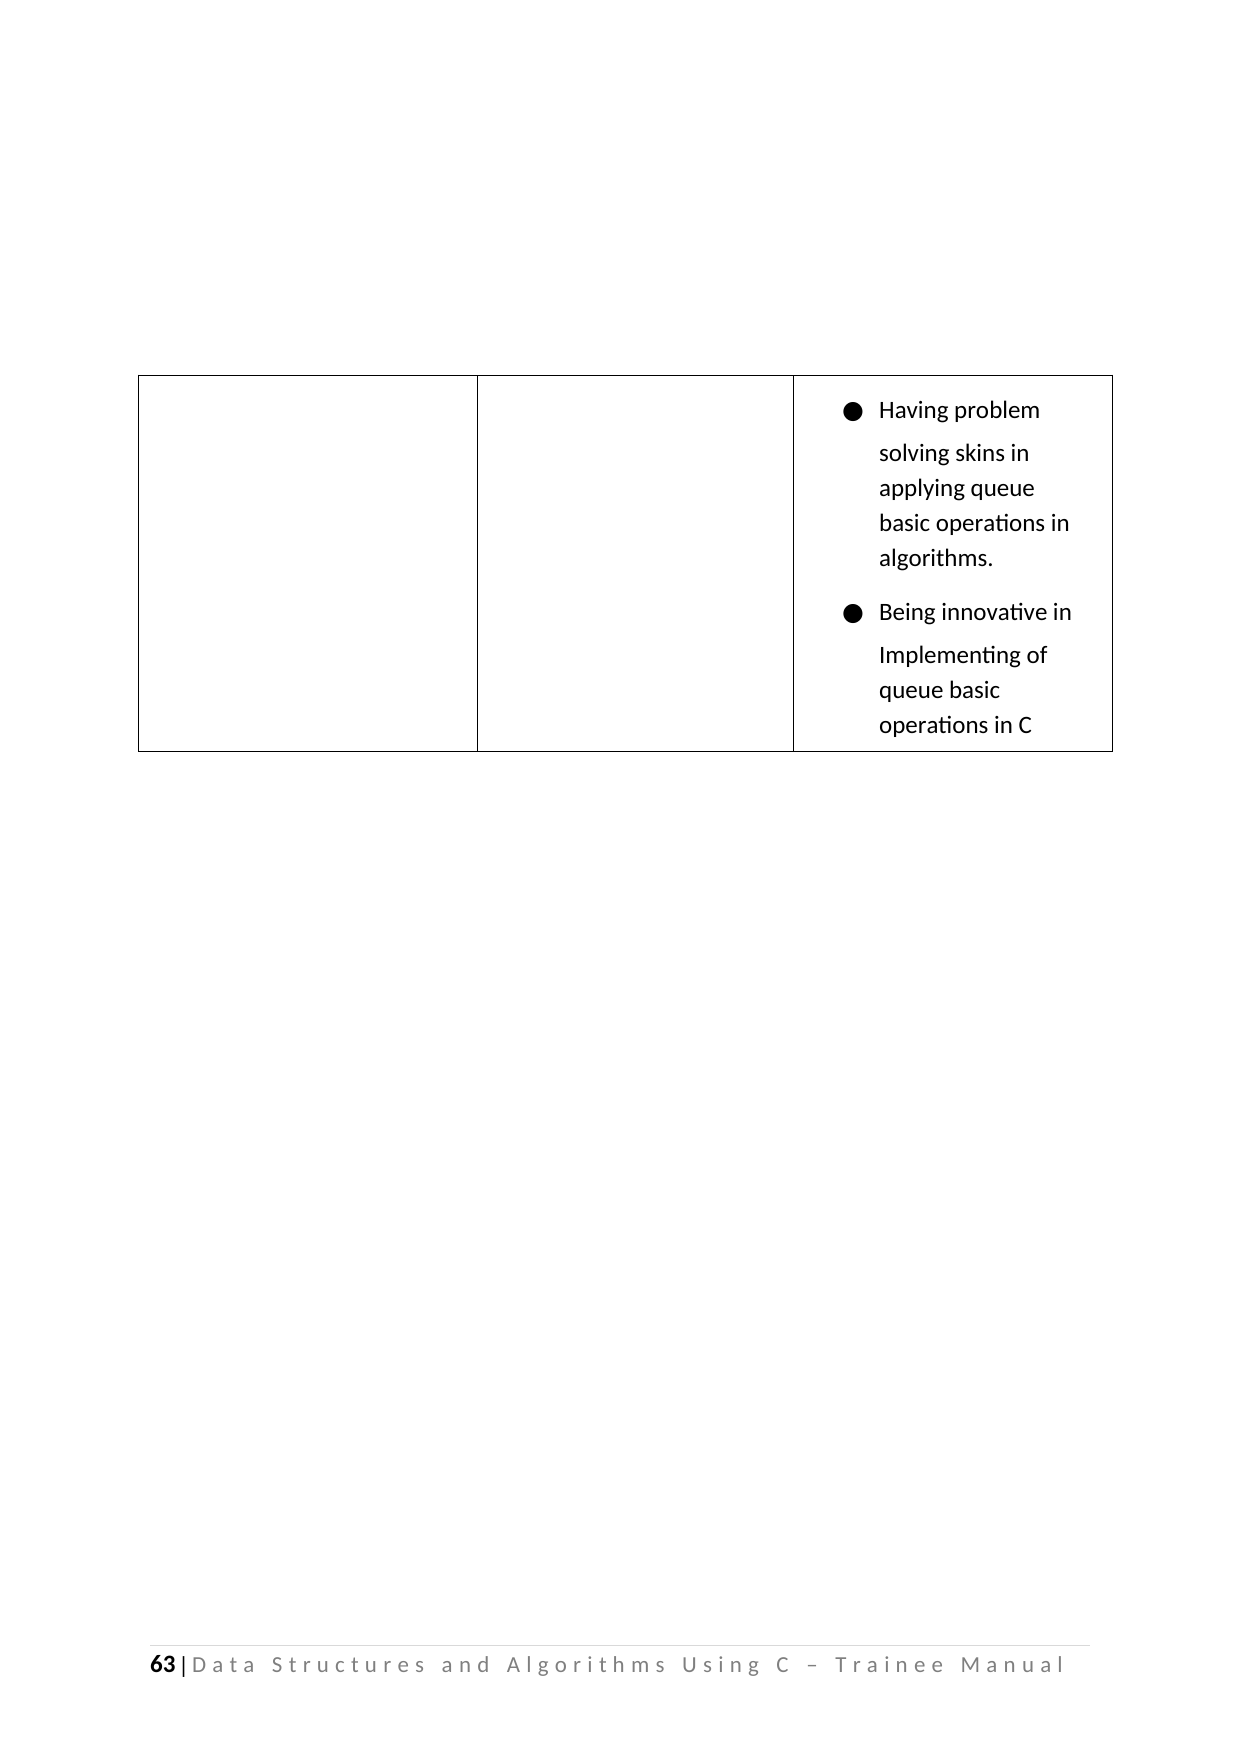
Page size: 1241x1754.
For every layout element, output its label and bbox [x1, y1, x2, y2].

table_cell [794, 376, 1112, 751]
table_cell [478, 376, 793, 751]
table_cell [139, 376, 477, 751]
